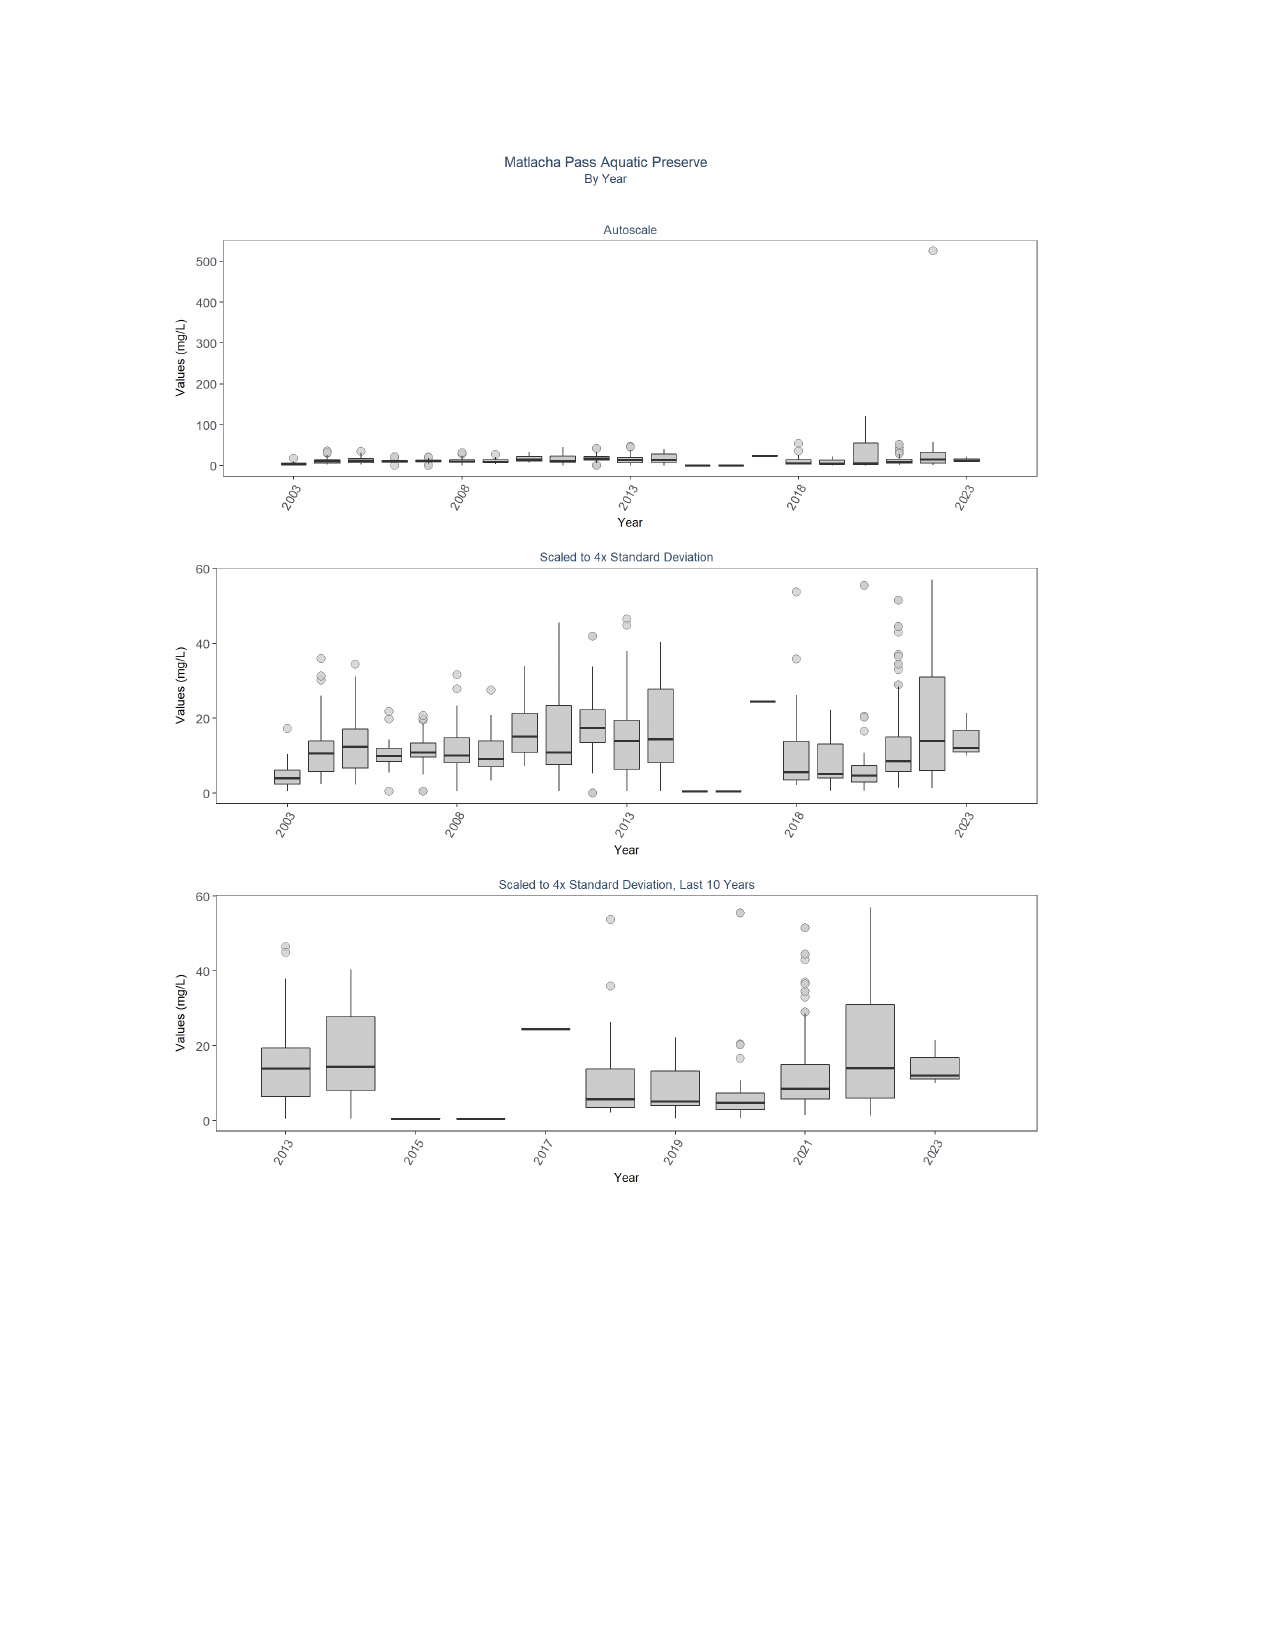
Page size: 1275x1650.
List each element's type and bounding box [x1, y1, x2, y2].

picture [168, 150, 1044, 1200]
